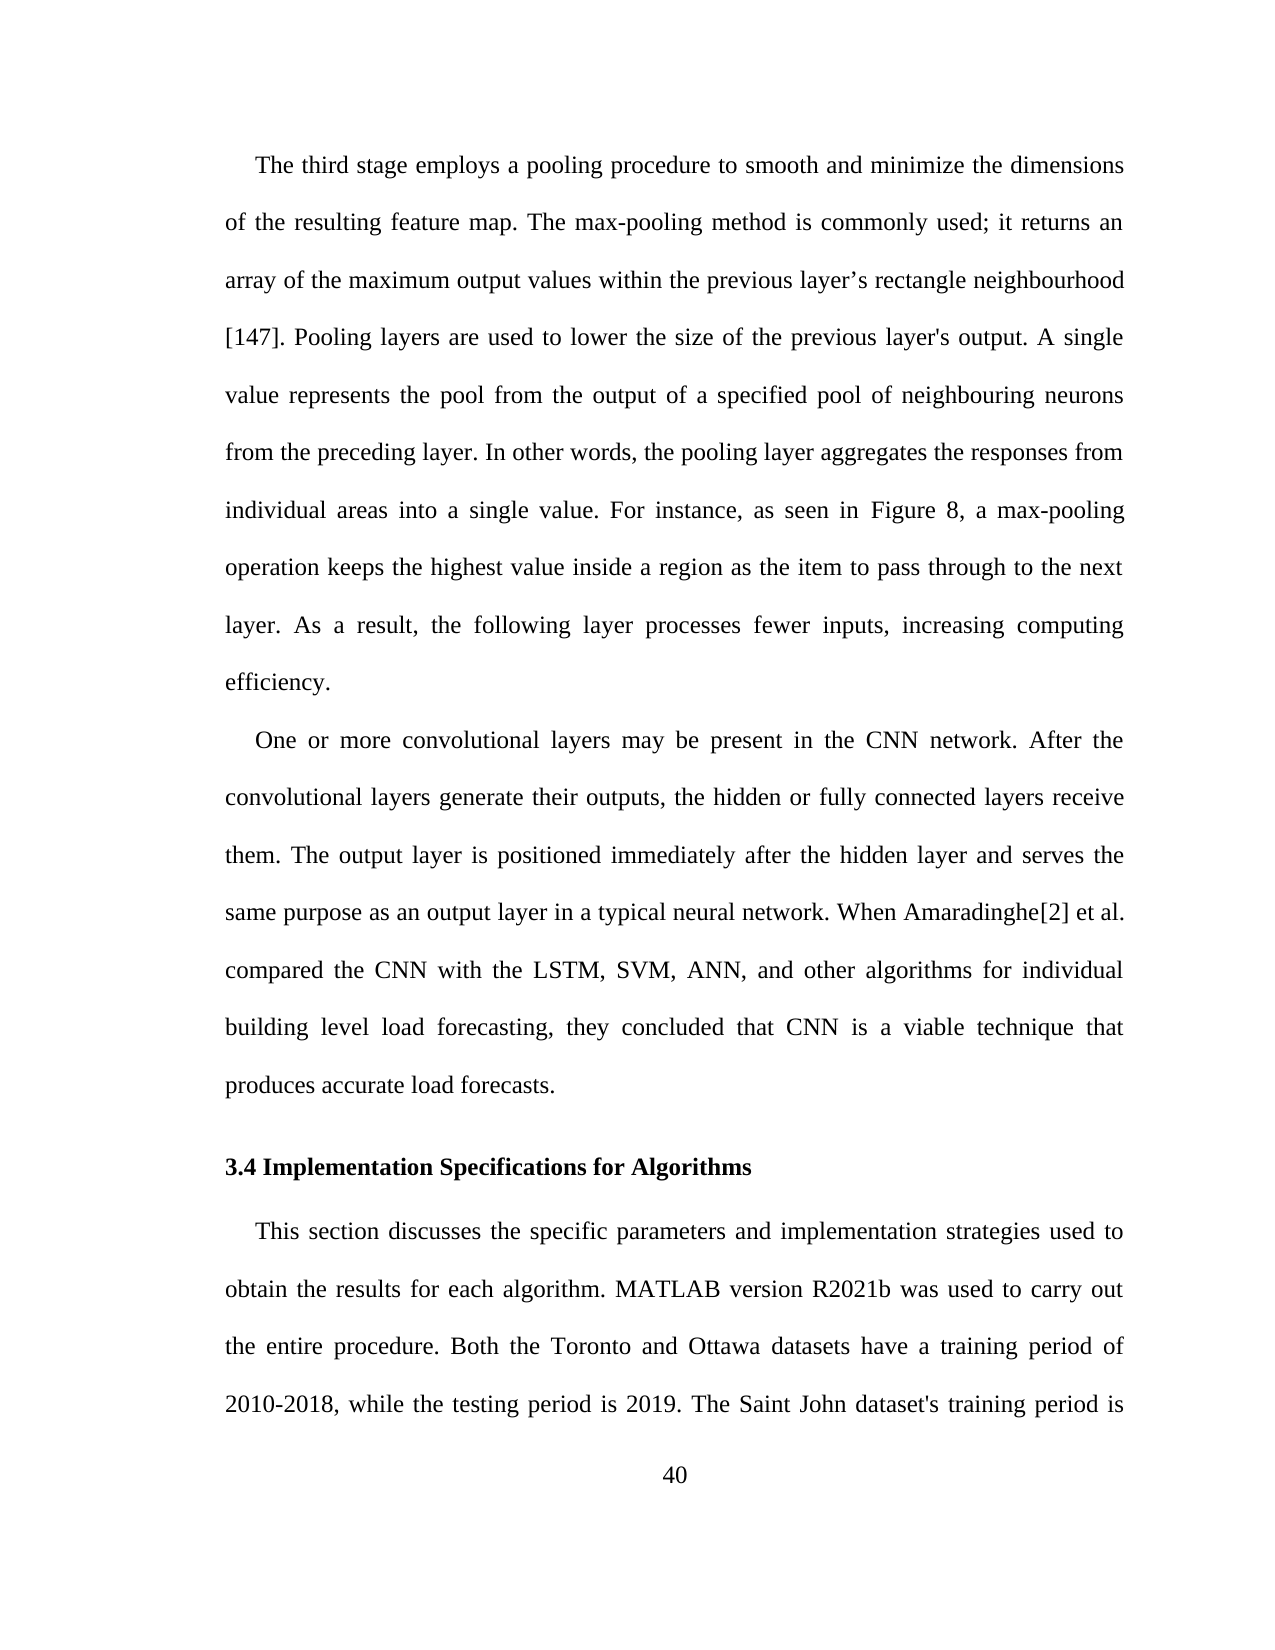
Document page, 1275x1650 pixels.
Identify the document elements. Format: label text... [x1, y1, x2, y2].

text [225, 1216, 1125, 1417]
text One or more convolutional layers may be present in the CNN network. After the convolutional layers generate their outputs, the hidden or fully connected layers receive them. The output layer is positioned immediately after the hidden layer and serves the same purpose as an output layer in a typical neural network. When Amaradinghe[2] et al. compared the CNN with the LSTM, SVM, ANN, and other algorithms for individual building level load forecasting, they concluded that CNN is a viable technique that produces accurate load forecasts. [225, 725, 1125, 1099]
subtitle 3.4 Implementation Specifications for Algorithms [225, 1152, 1125, 1181]
text The third stage employs a pooling procedure to smooth and minimize the dimensions of the resulting feature map. The max-pooling method is commonly used; it returns an array of the maximum output values within the previous layer’s rectangle neighbourhood [147]. Pooling layers are used to lower the size of the previous layer's output. A single value represents the pool from the output of a specified pool of neighbouring neurons from the preceding layer. In other words, the pooling layer aggregates the responses from individual areas into a single value. For instance, as seen in Figure 8, a max-pooling operation keeps the highest value inside a region as the item to pass through to the next layer. As a result, the following layer processes fewer inputs, increasing computing efficiency. [225, 150, 1125, 696]
